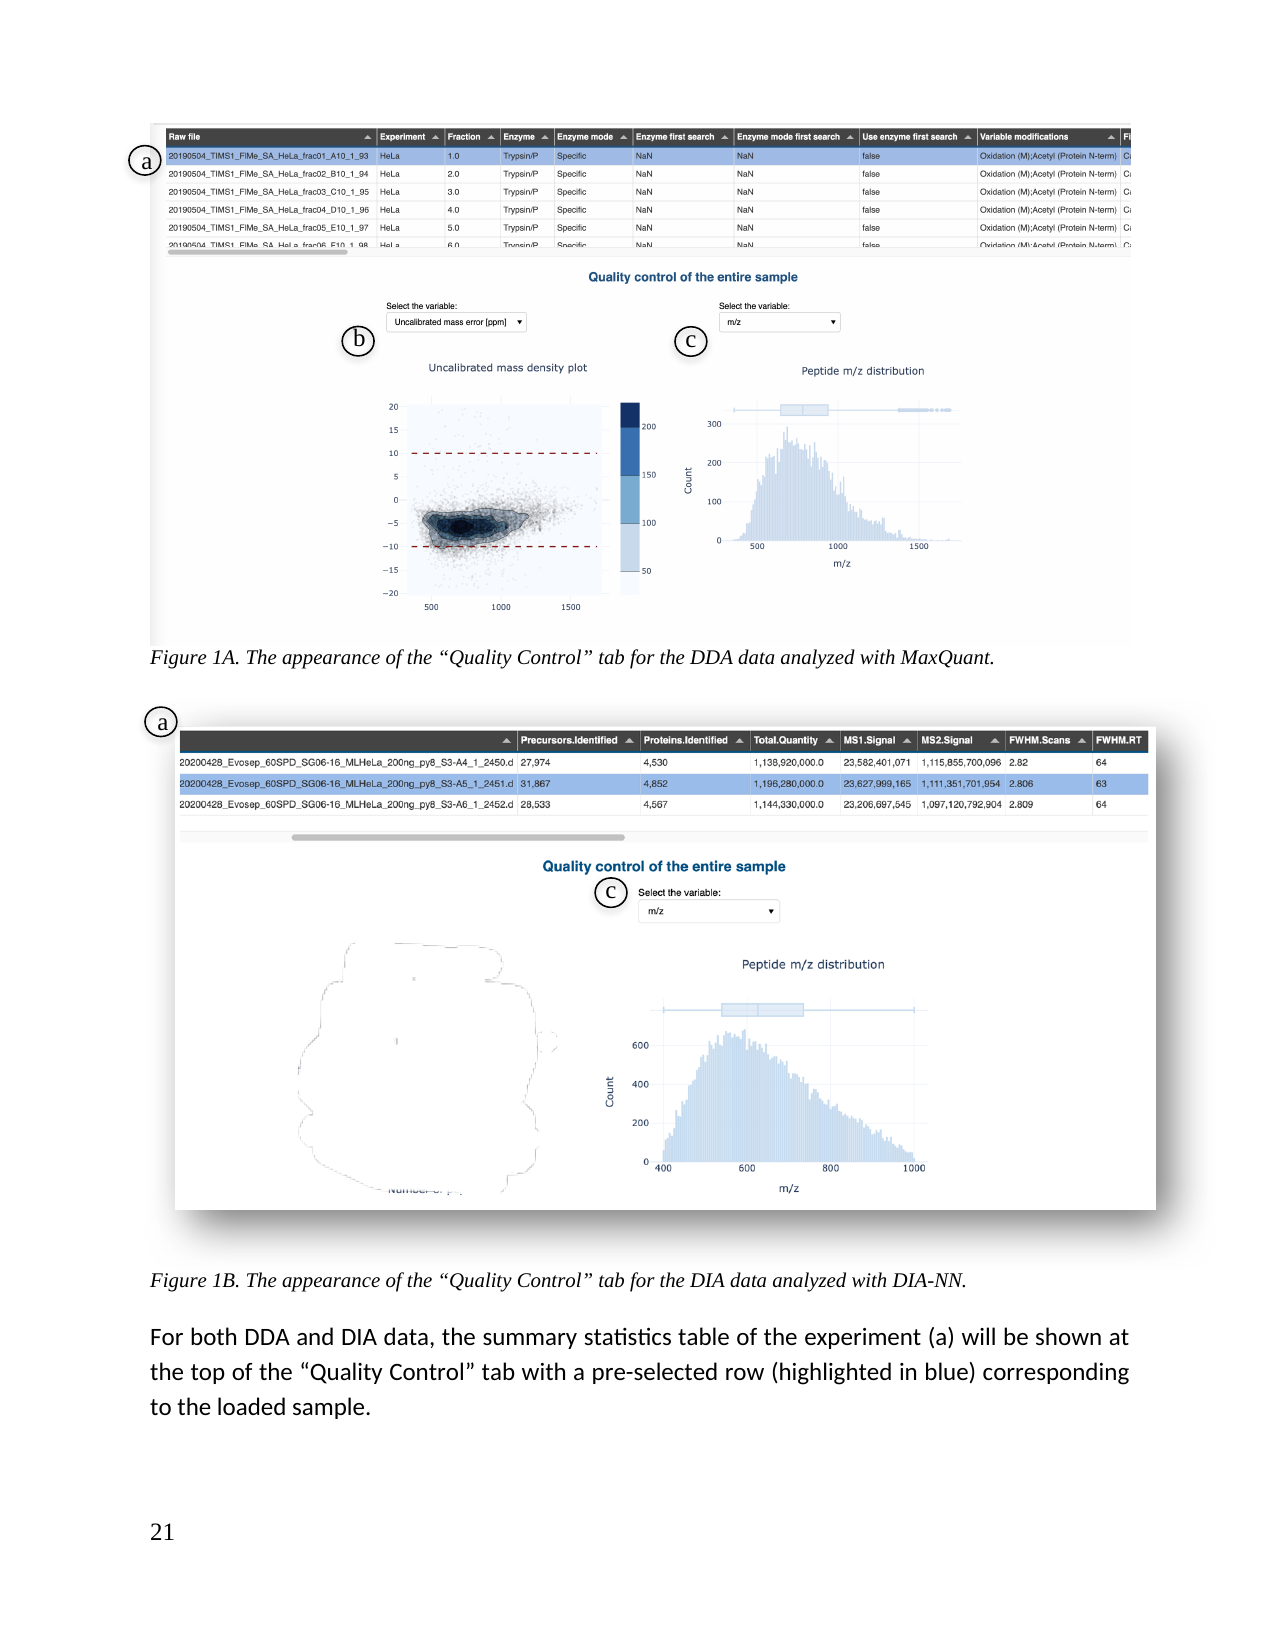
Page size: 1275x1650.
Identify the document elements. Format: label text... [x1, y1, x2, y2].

picture [150, 123, 1131, 646]
picture [150, 148, 159, 173]
picture [175, 726, 1156, 1210]
text Figure 1A. The appearance of the “Quality Control” tab for the DDA data analyzed with MaxQuant. [150, 646, 1131, 669]
text For both DDA and DIA data, the summary statistics table of the experiment (a) will be shown at the top of the “Quality Control” tab with a pre-selected row (highlighted in blue) corresponding to the loaded sample. [150, 1321, 1131, 1421]
text Figure 1B. The appearance of the “Quality Control” tab for the DIA data analyzed with DIA-NN. [150, 1268, 1131, 1292]
